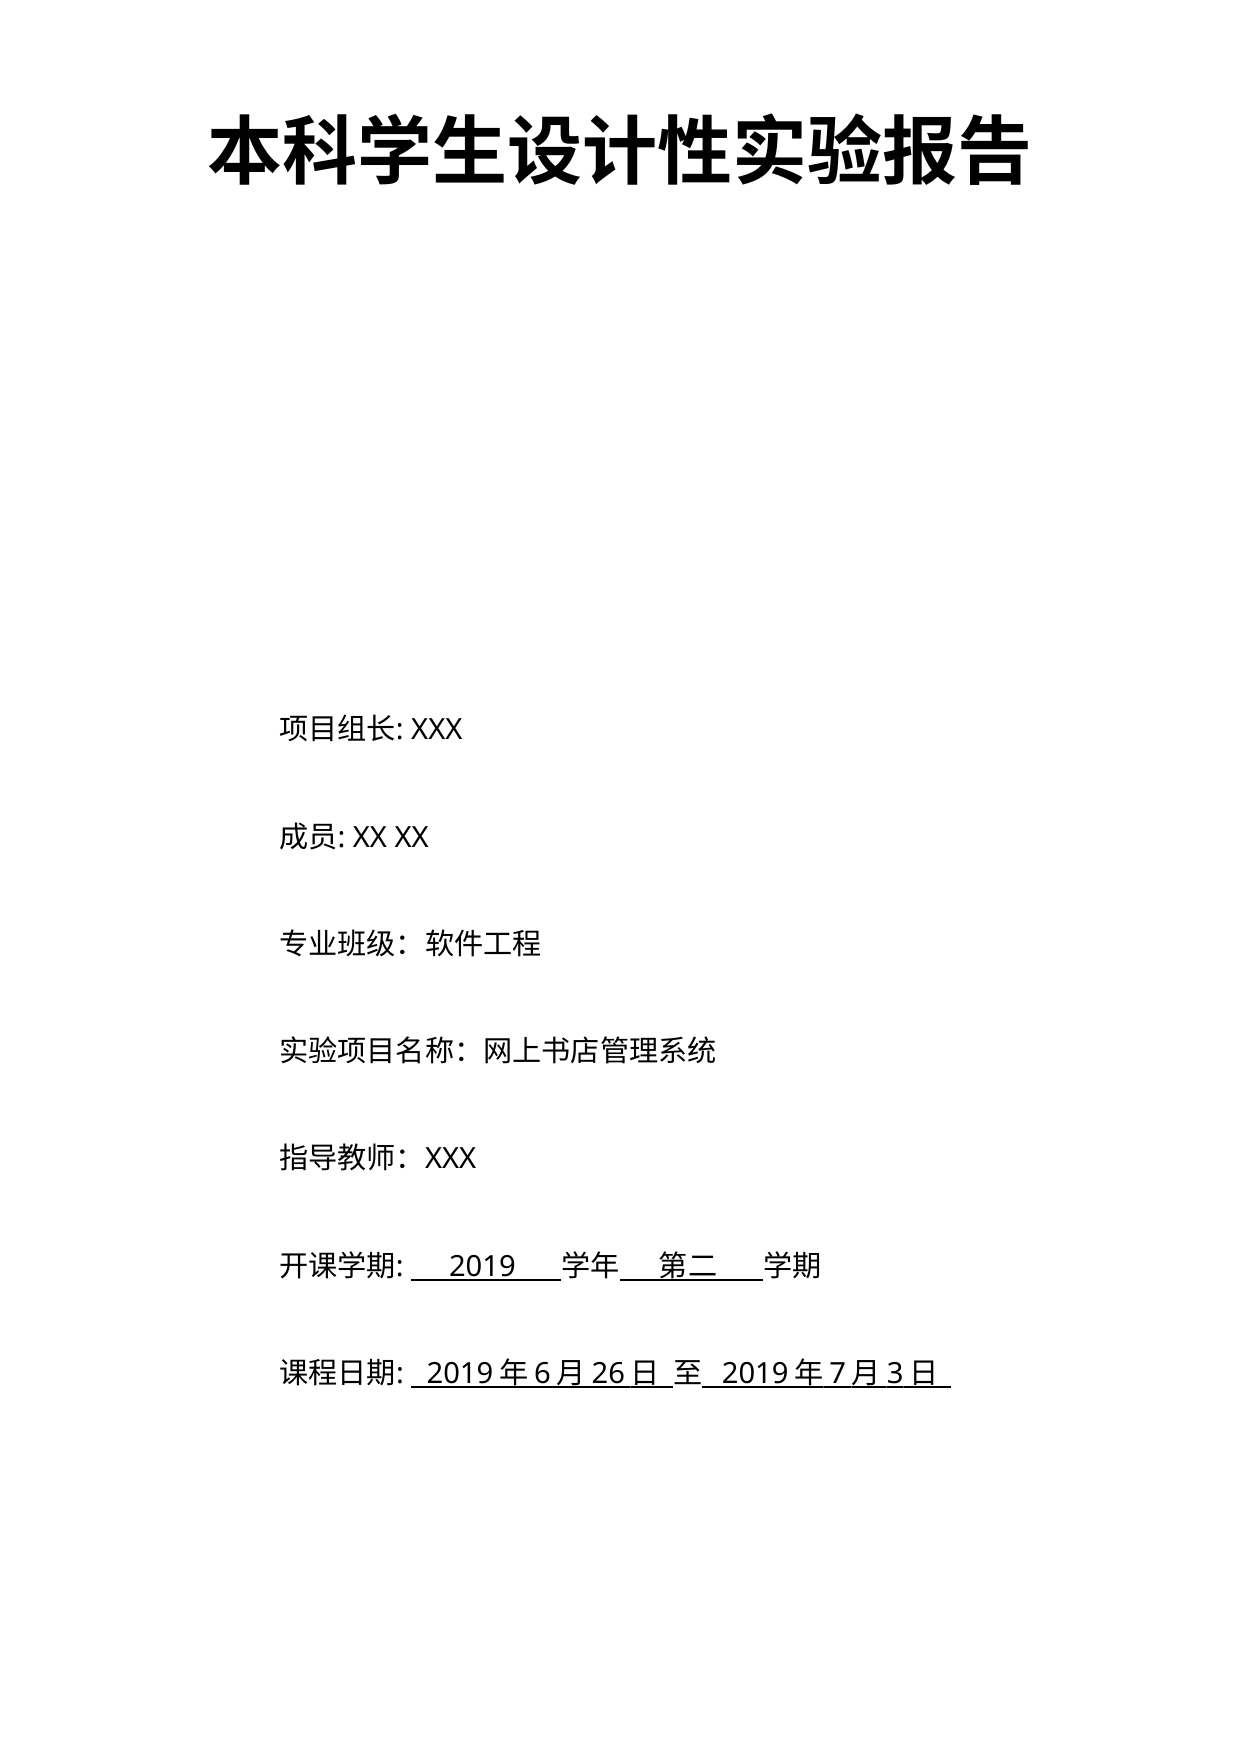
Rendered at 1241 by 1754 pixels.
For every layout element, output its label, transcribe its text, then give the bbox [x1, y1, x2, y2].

text 课程日期: 2019年6月26日 至 2019年7月3日 [75, 1339, 1165, 1404]
text 指导教师：XXX [75, 1124, 1165, 1189]
text 成员: XX XX [75, 802, 1165, 867]
text 本科学生设计性实验报告 [75, 81, 1165, 211]
text 实验项目名称：网上书店管理系统 [75, 1017, 1165, 1082]
text 项目组长: XXX [75, 694, 1165, 759]
text 专业班级：软件工程 [75, 909, 1165, 974]
text 开课学期: 2019 学年 第二 学期 [75, 1231, 1165, 1296]
